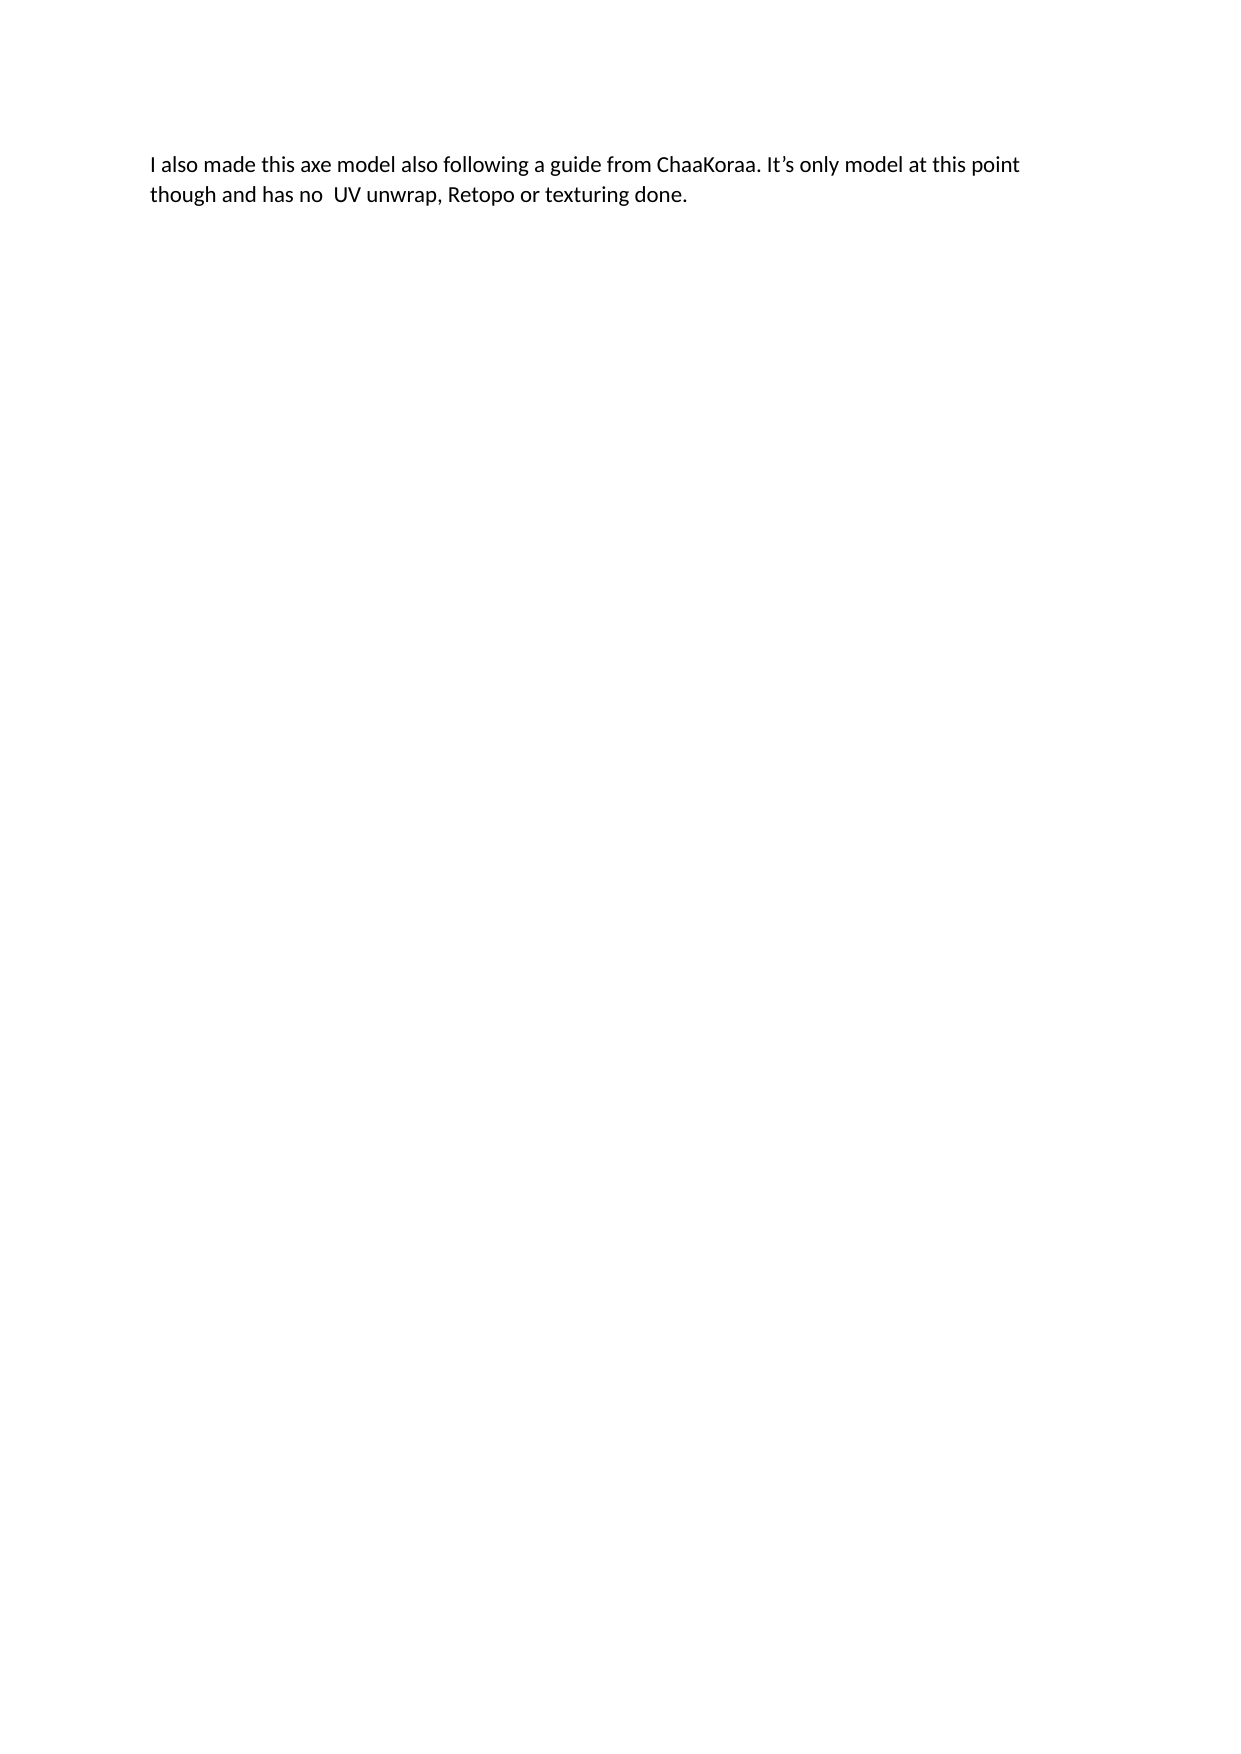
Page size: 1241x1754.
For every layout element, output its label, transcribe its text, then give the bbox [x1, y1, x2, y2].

text I also made this axe model also following a guide from ChaaKoraa. It’s only model at this point though and has no UV unwrap, Retopo or texturing done. [150, 150, 1090, 208]
